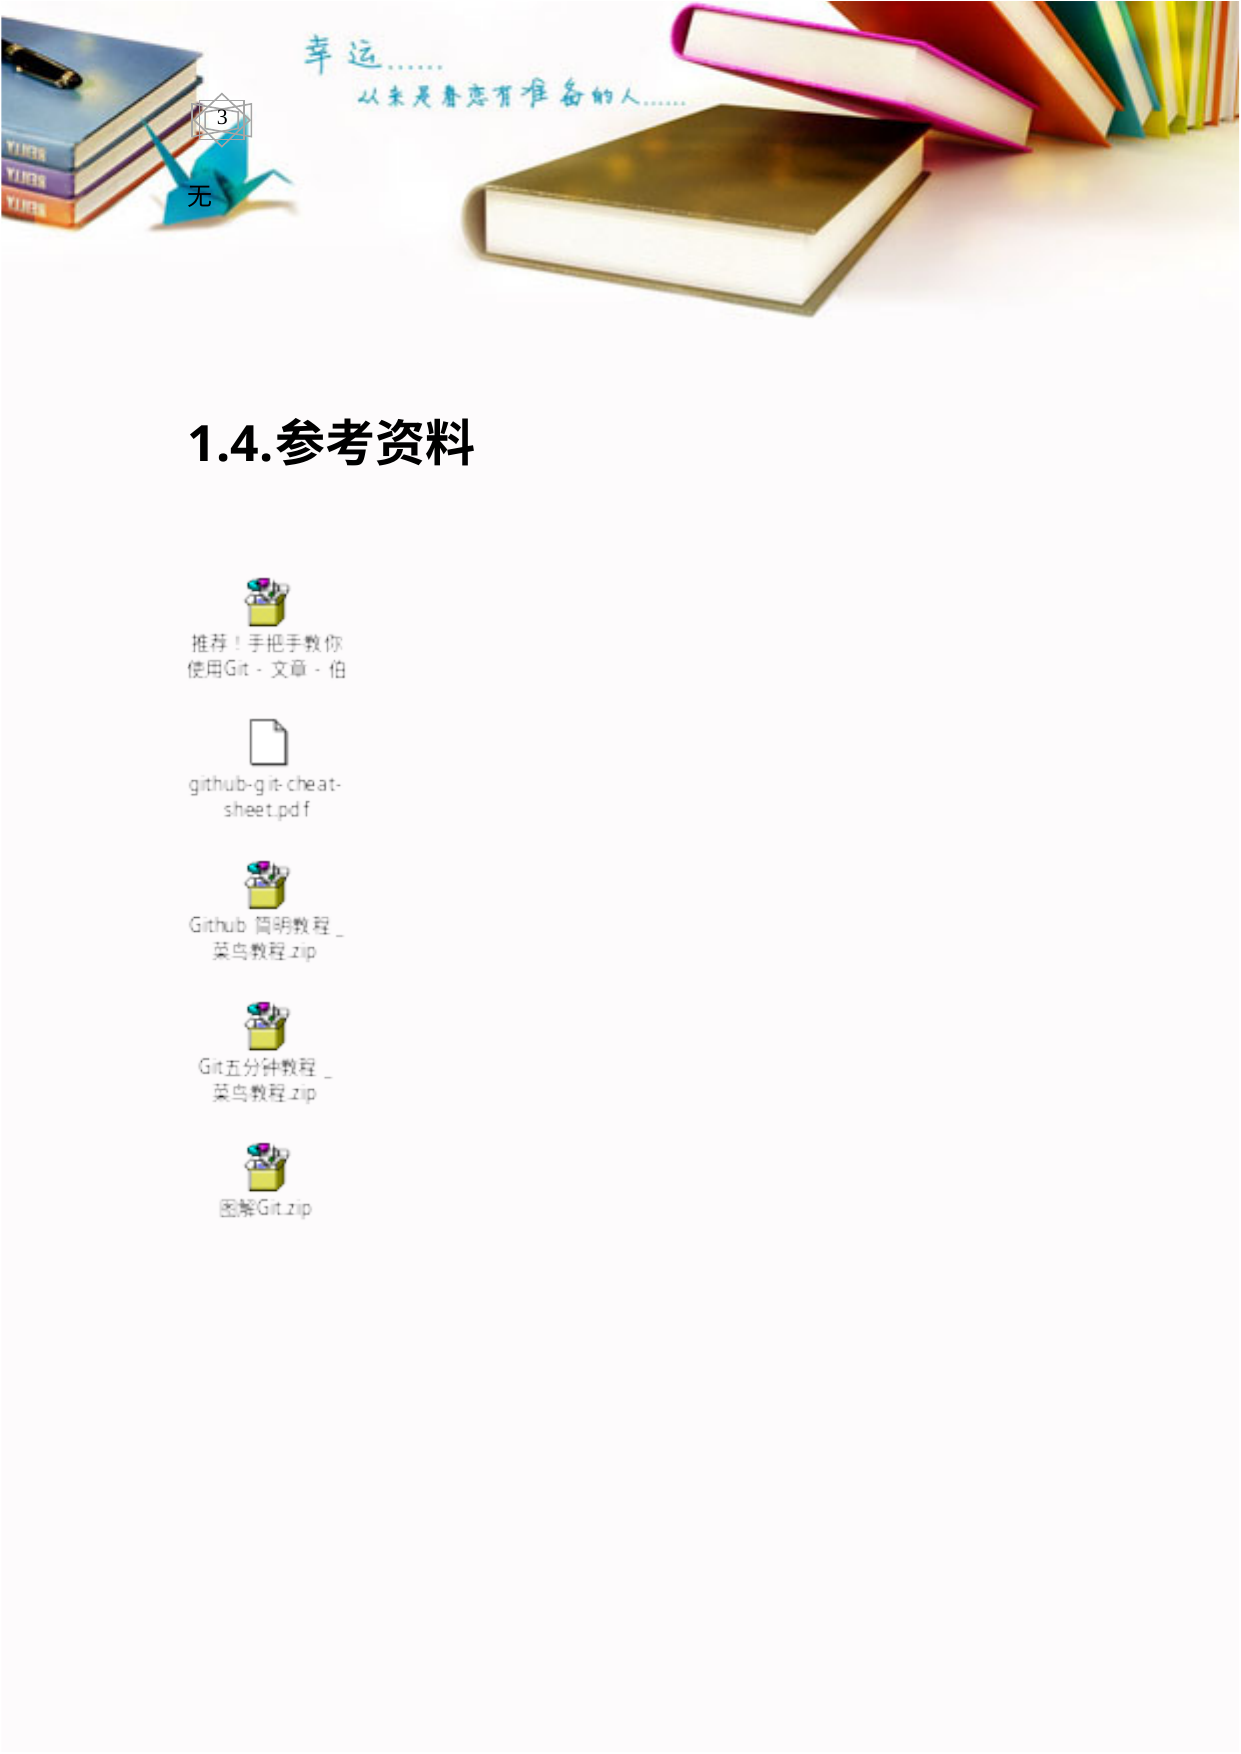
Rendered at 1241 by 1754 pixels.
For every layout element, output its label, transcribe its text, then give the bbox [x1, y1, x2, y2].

text 无 [187, 162, 1053, 227]
list 参考资料 [187, 391, 1053, 489]
picture [1, 1, 1240, 1752]
